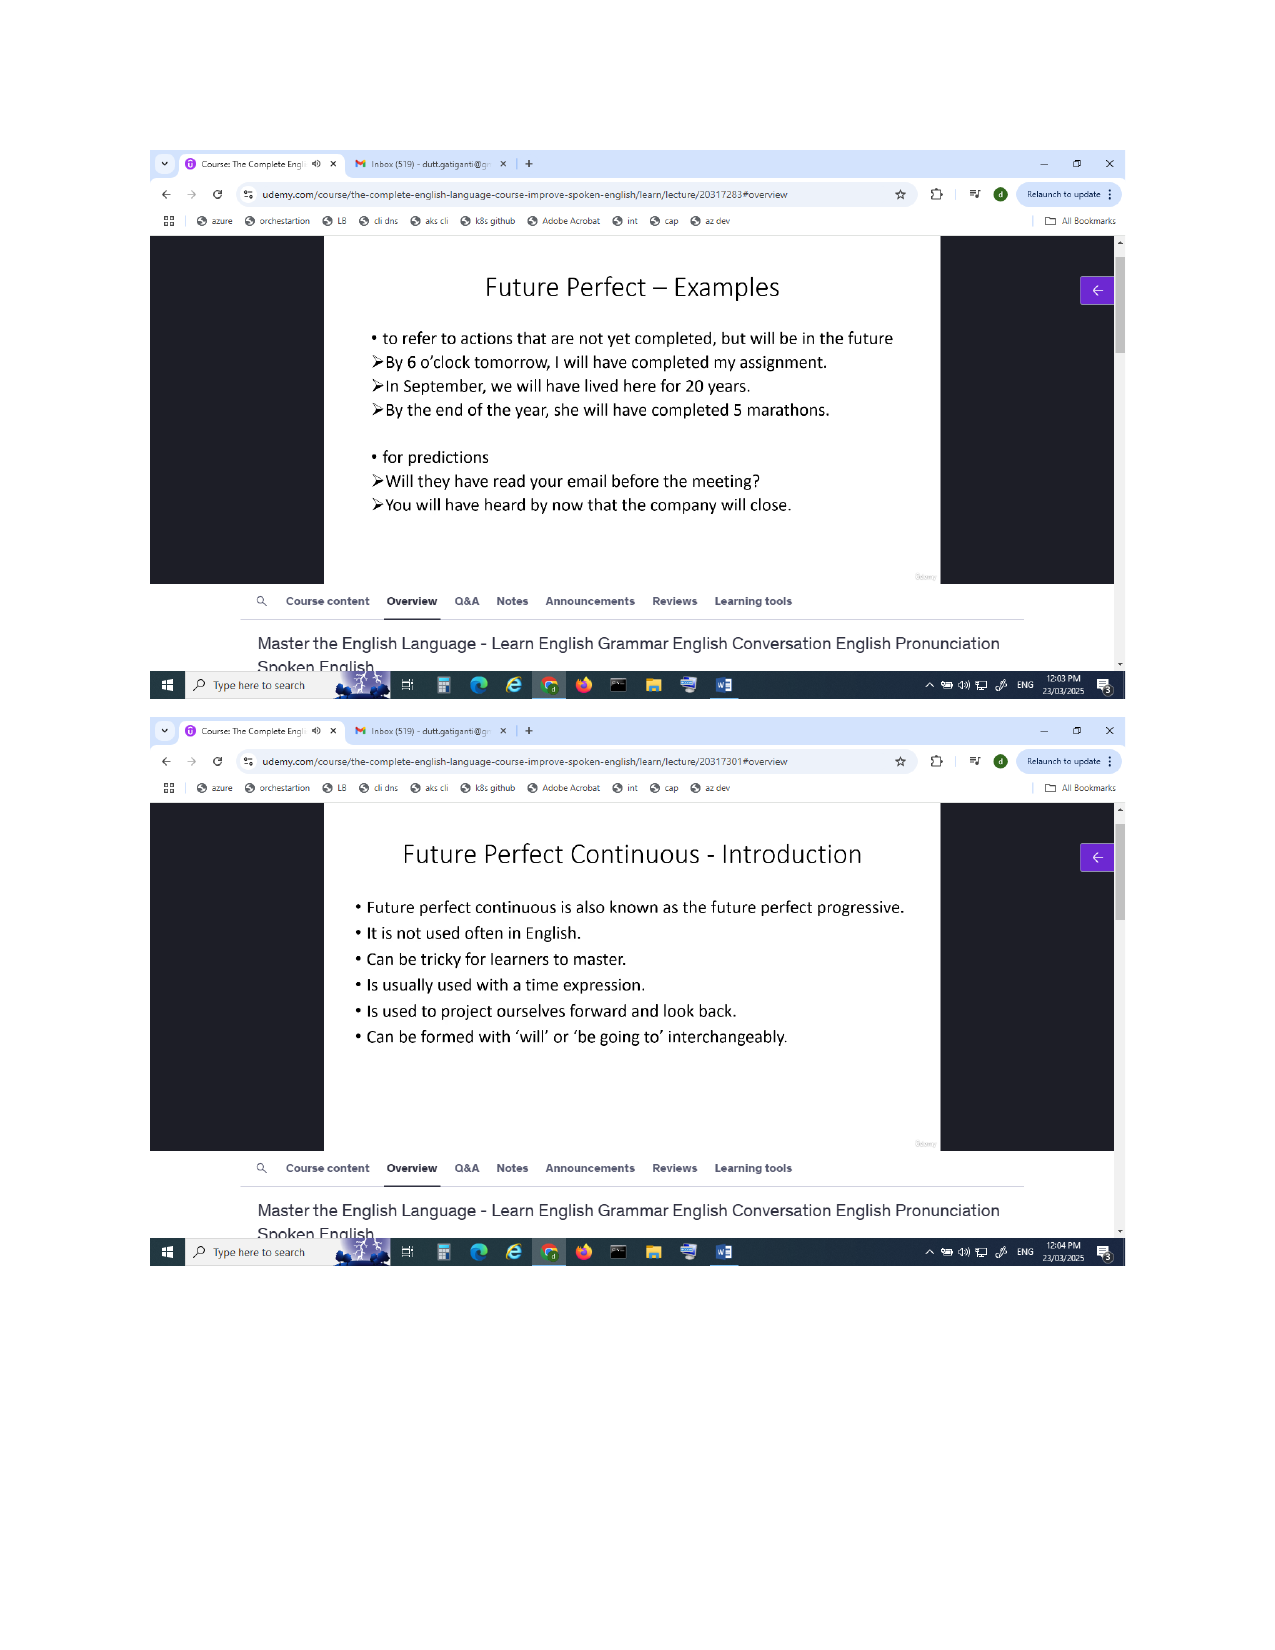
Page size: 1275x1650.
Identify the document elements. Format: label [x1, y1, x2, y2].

picture [150, 717, 1125, 1266]
picture [150, 150, 1125, 699]
